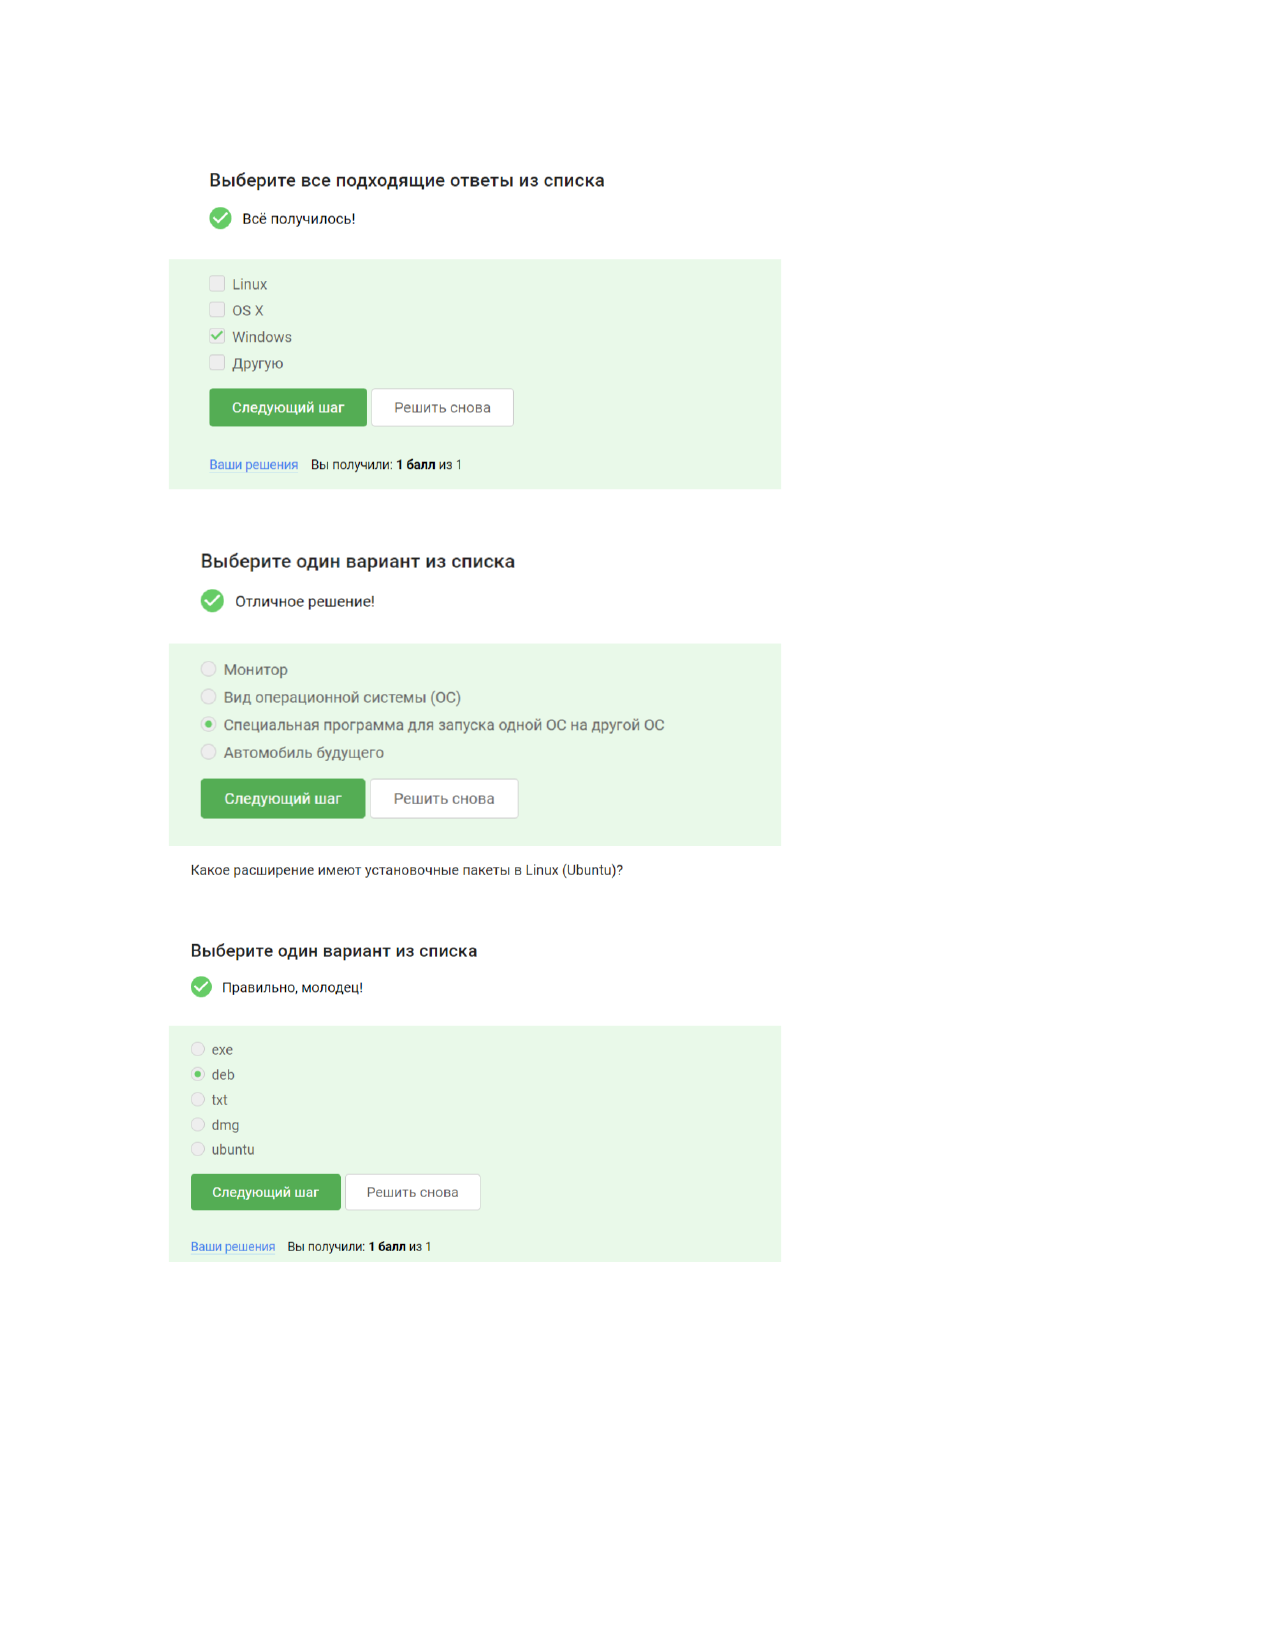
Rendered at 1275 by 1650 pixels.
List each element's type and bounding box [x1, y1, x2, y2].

picture [168, 851, 782, 1262]
picture [168, 498, 782, 846]
picture [168, 150, 782, 492]
